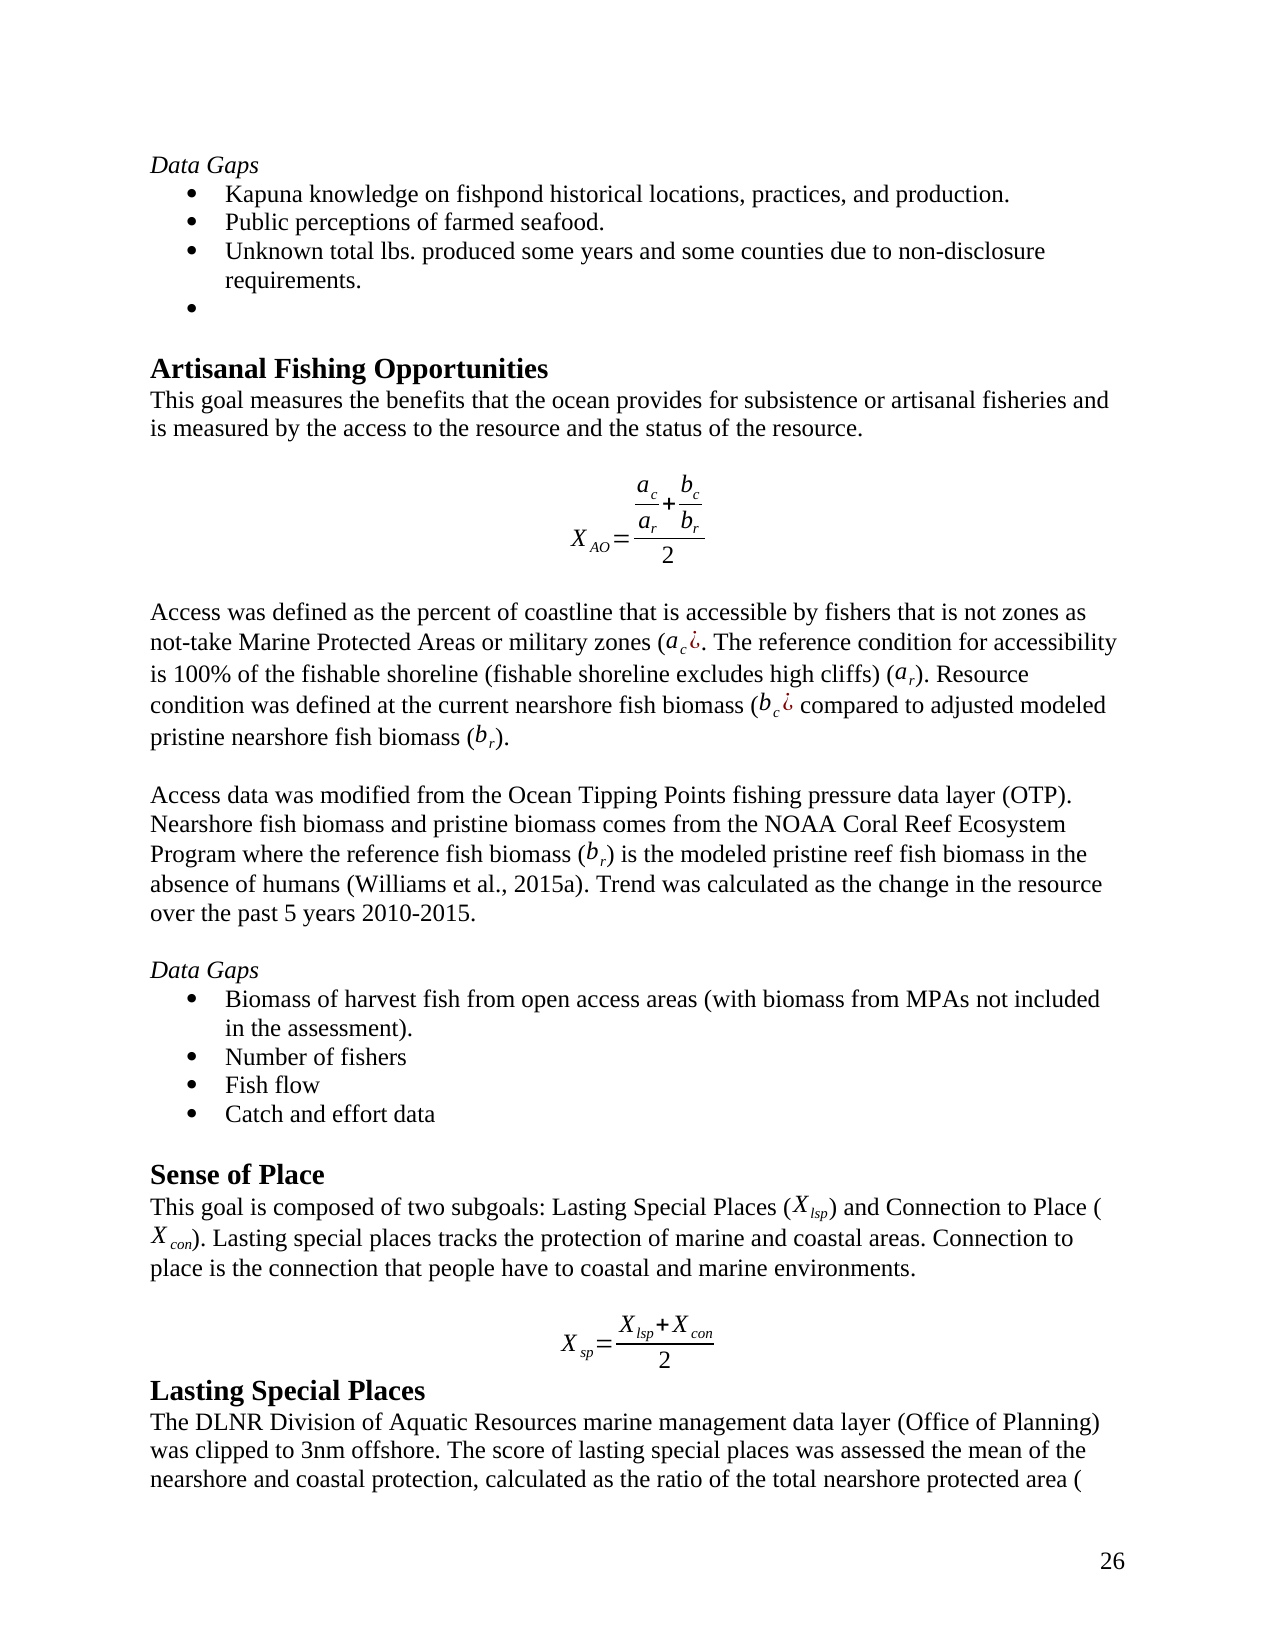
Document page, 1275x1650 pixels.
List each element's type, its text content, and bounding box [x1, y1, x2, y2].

text Lasting Special Places [150, 1373, 1125, 1407]
list Number of fishers [187, 1042, 1125, 1071]
text Data Gaps [150, 150, 1125, 179]
text Data Gaps [150, 956, 1125, 984]
text Access data was modified from the Ocean Tipping Points fishing pressure data layer (OTP). Nearshore fish biomass and pristine biomass comes from the NOAA Coral Reef Ecosystem Program where the reference fish biomass () is the modeled pristine reef fish biomass in the absence of humans (Williams et al., 2015a). Trend was calculated as the change in the resource over the past 5 years 2010-2015. [150, 780, 1125, 927]
list Fish flow [187, 1071, 1125, 1099]
list Unknown total lbs. produced some years and some counties due to non-disclosure requirements. [187, 236, 1125, 294]
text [150, 1407, 1125, 1493]
list Kapuna knowledge on fishpond historical locations, practices, and production. [187, 179, 1125, 207]
text Artisanal Fishing Opportunities [150, 351, 1125, 385]
list Biomass of harvest fish from open access areas (with biomass from MPAs not included in the assessment). [187, 984, 1125, 1042]
text Access was defined as the percent of coastline that is accessible by fishers that is not zones as not-take Marine Protected Areas or military zones (. The reference condition for accessibility is 100% of the fishable shoreline (fishable shoreline excludes high cliffs) (). Resource condition was defined at the current nearshore fish biomass ( compared to adjusted modeled pristine nearshore fish biomass (). [150, 597, 1125, 752]
text Sense of Place [150, 1157, 1125, 1190]
text This goal is composed of two subgoals: Lasting Special Places () and Connection to Place (). Lasting special places tracks the protection of marine and coastal areas. Connection to place is the connection that people have to coastal and marine environments. [150, 1190, 1125, 1282]
list Catch and effort data [187, 1099, 1125, 1128]
text This goal measures the benefits that the ocean provides for subsistence or artisanal fisheries and is measured by the access to the resource and the status of the resource. [150, 385, 1125, 442]
list Public perceptions of farmed seafood. [187, 207, 1125, 236]
